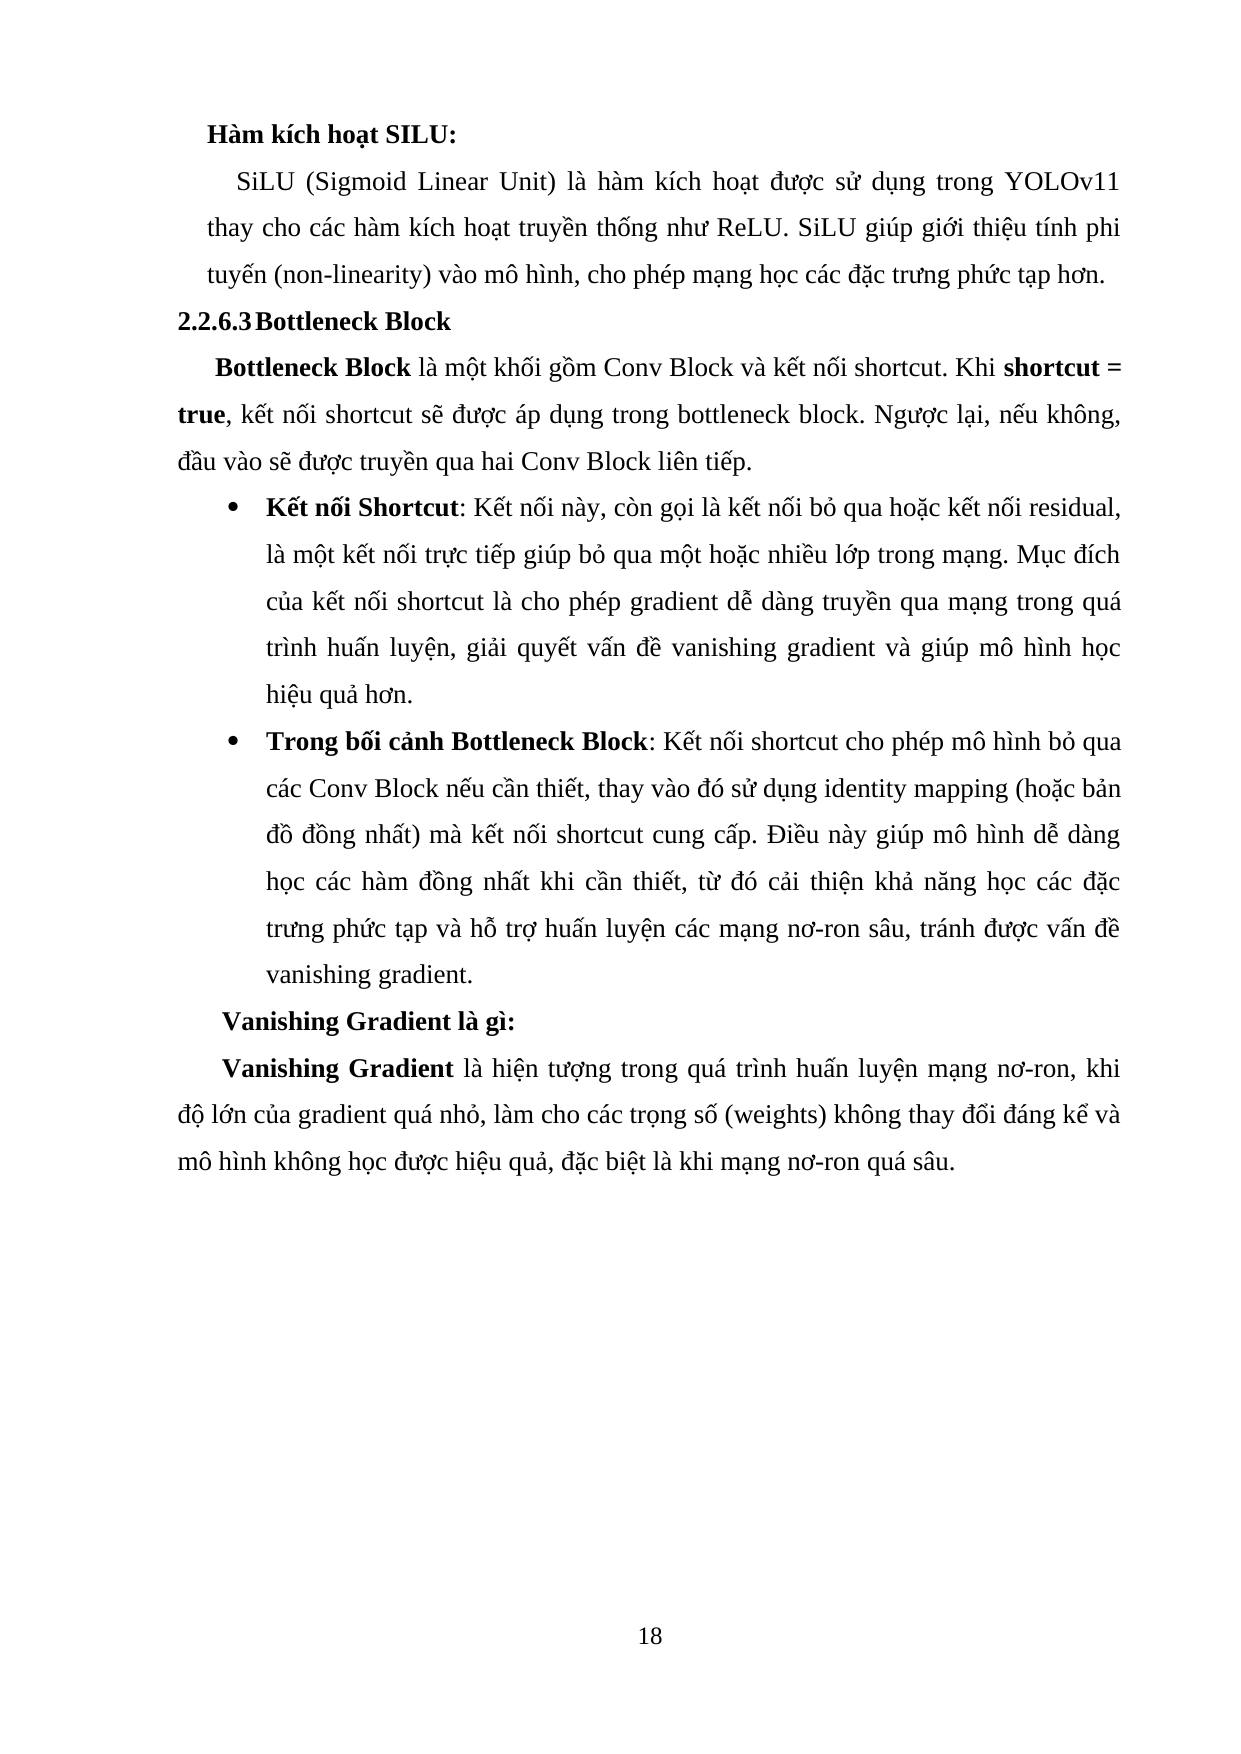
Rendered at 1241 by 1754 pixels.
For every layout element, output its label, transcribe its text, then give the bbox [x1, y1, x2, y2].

text Bottleneck Block là một khối gồm Conv Block và kết nối shortcut. Khi shortcut = true, kết nối shortcut sẽ được áp dụng trong bottleneck block. Ngược lại, nếu không, đầu vào sẽ được truyền qua hai Conv Block liên tiếp. [177, 351, 1122, 476]
text Hàm kích hoạt SILU: [177, 118, 1122, 149]
text SiLU (Sigmoid Linear Unit) là hàm kích hoạt được sử dụng trong YOLOv11 thay cho các hàm kích hoạt truyền thống như ReLU. SiLU giúp giới thiệu tính phi tuyến (non-linearity) vào mô hình, cho phép mạng học các đặc trưng phức tạp hơn. [207, 165, 1122, 289]
list Kết nối Shortcut: Kết nối này, còn gọi là kết nối bỏ qua hoặc kết nối residual, là một kết nối trực tiếp giúp bỏ qua một hoặc nhiều lớp trong mạng. Mục đích của kết nối shortcut là cho phép gradient dễ dàng truyền qua mạng trong quá trình huấn luyện, giải quyết vấn đề vanishing gradient và giúp mô hình học hiệu quả hơn. [228, 491, 1122, 709]
list Trong bối cảnh Bottleneck Block: Kết nối shortcut cho phép mô hình bỏ qua các Conv Block nếu cần thiết, thay vào đó sử dụng identity mapping (hoặc bản đồ đồng nhất) mà kết nối shortcut cung cấp. Điều này giúp mô hình dễ dàng học các hàm đồng nhất khi cần thiết, từ đó cải thiện khả năng học các đặc trưng phức tạp và hỗ trợ huấn luyện các mạng nơ-ron sâu, tránh được vấn đề vanishing gradient. [228, 725, 1122, 989]
text Vanishing Gradient là hiện tượng trong quá trình huấn luyện mạng nơ-ron, khi độ lớn của gradient quá nhỏ, làm cho các trọng số (weights) không thay đổi đáng kể và mô hình không học được hiệu quả, đặc biệt là khi mạng nơ-ron quá sâu. [177, 1052, 1122, 1176]
list Bottleneck Block [177, 305, 1122, 336]
text Vanishing Gradient là gì: [177, 1005, 1122, 1036]
